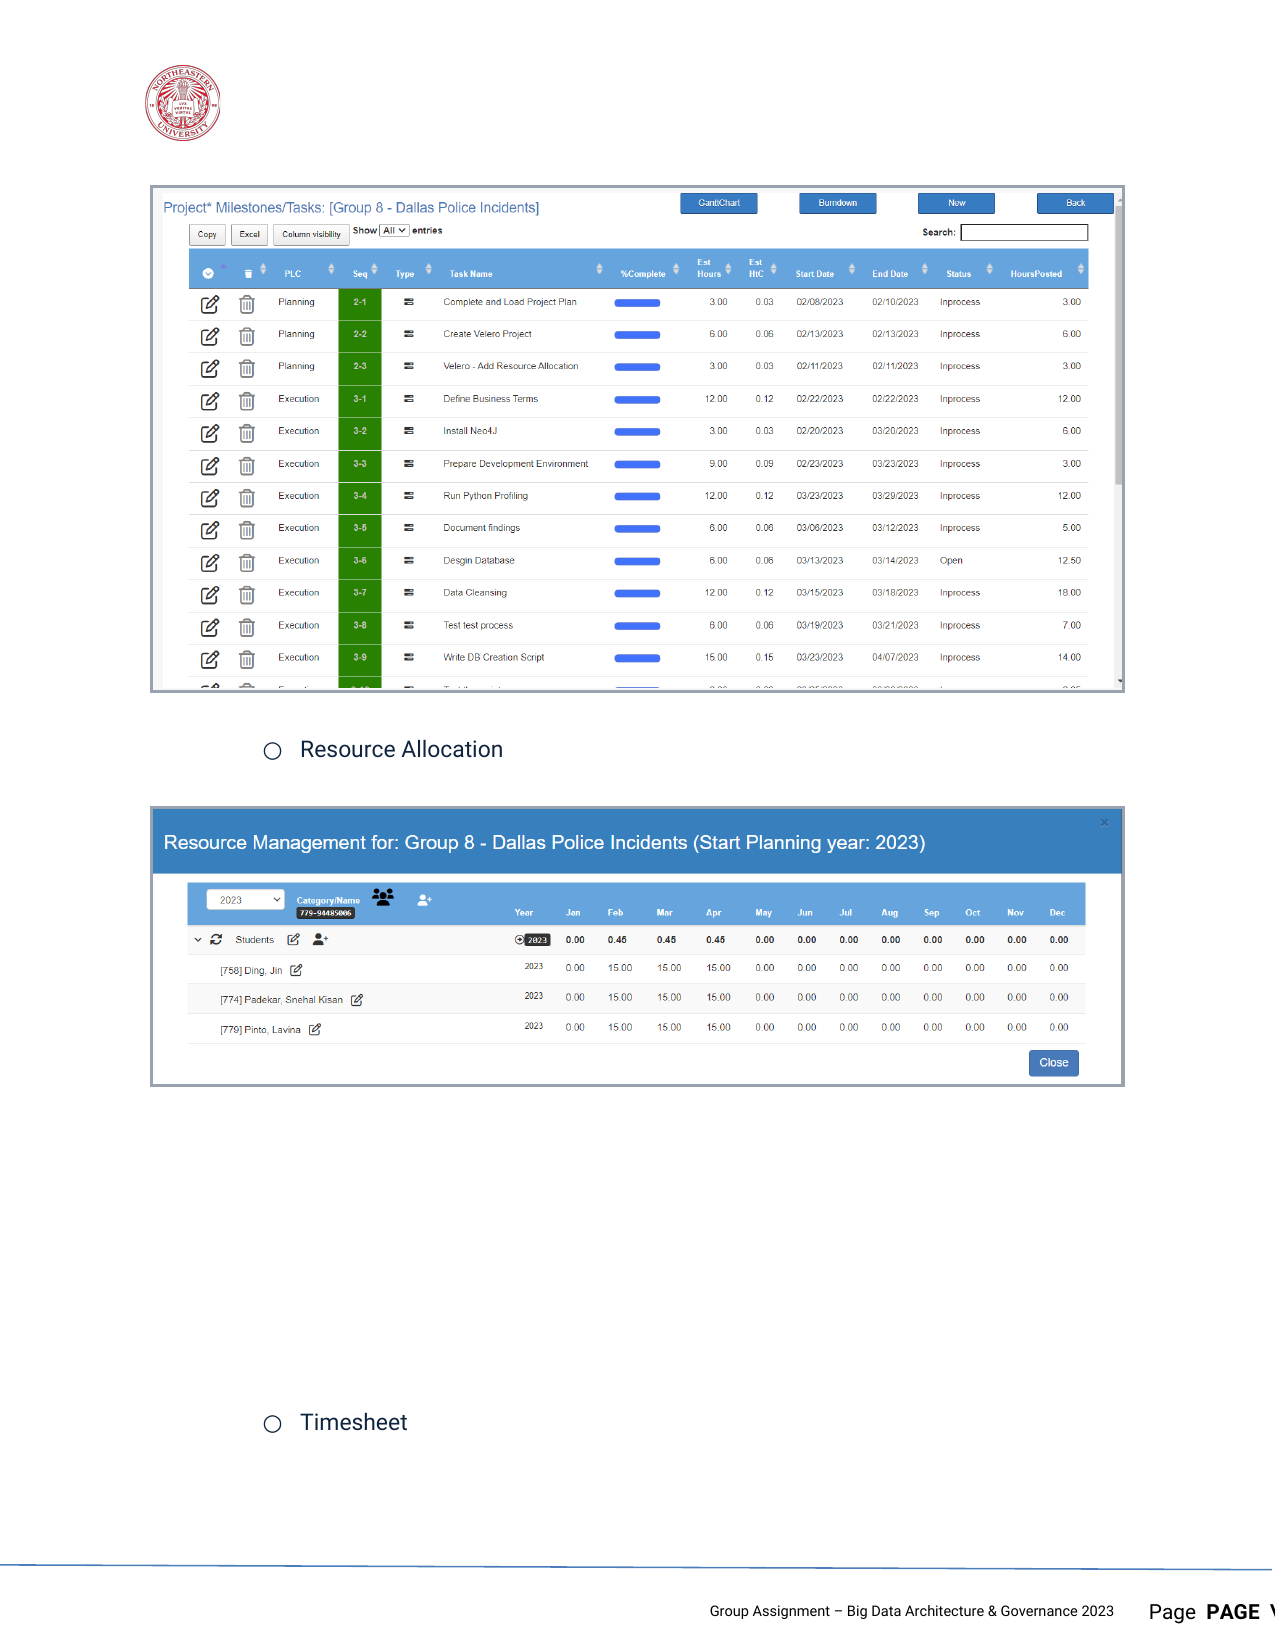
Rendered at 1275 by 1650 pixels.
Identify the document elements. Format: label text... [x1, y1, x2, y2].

list Timesheet [262, 1409, 1127, 1436]
picture [153, 188, 1122, 690]
picture [145, 65, 221, 141]
picture [153, 809, 1122, 1084]
list Resource Allocation [262, 736, 1127, 763]
